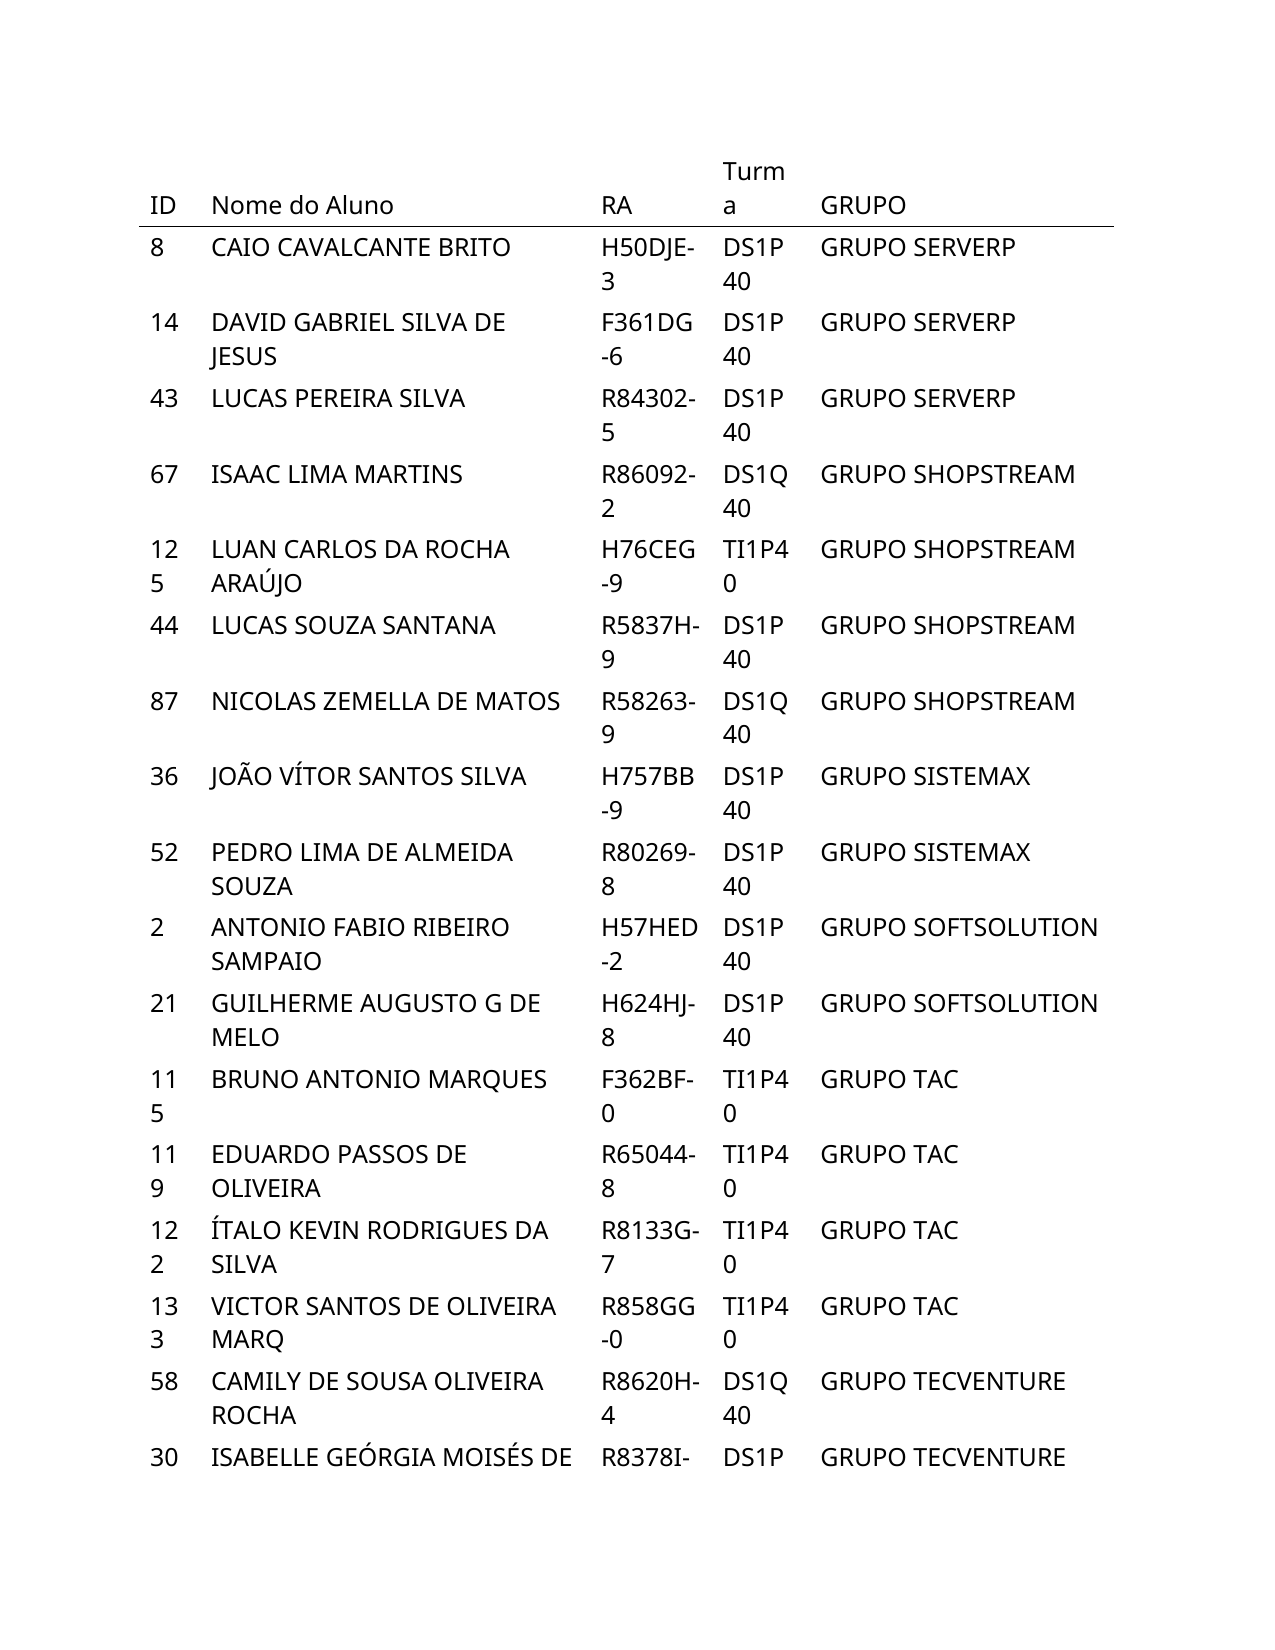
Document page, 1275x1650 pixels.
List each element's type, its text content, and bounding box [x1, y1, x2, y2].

table_cell GRUPO SOFTSOLUTION [809, 982, 1114, 1057]
table_cell H57HED-2 [590, 906, 711, 982]
table_cell DS1Q40 [711, 679, 809, 755]
table_cell LUCAS SOUZA SANTANA [200, 604, 589, 679]
table_cell F362BF-0 [590, 1058, 711, 1133]
table_cell GRUPO SHOPSTREAM [809, 604, 1114, 679]
table_cell TI1P40 [711, 528, 809, 604]
table_cell DS1P40 [711, 377, 809, 452]
table_cell LUAN CARLOS DA ROCHA ARAÚJO [200, 528, 589, 604]
table_cell R58263-9 [590, 679, 711, 755]
table_cell 133 [139, 1284, 199, 1360]
table_cell DS1P40 [711, 906, 809, 982]
table_cell ISABELLE GEÓRGIA MOISÉS DE SOU [200, 1436, 589, 1477]
table_cell BRUNO ANTONIO MARQUES [200, 1058, 589, 1133]
table_header ID [139, 150, 199, 226]
table_cell ÍTALO KEVIN RODRIGUES DA SILVA [200, 1209, 589, 1284]
table_cell TI1P40 [711, 1058, 809, 1133]
table_cell 43 [139, 377, 199, 452]
table_cell GRUPO SERVERP [809, 301, 1114, 377]
table_header RA [590, 150, 711, 226]
table_cell 30 [139, 1436, 199, 1477]
table_cell TI1P40 [711, 1133, 809, 1209]
table_cell GRUPO SHOPSTREAM [809, 679, 1114, 755]
table_cell H76CEG-9 [590, 528, 711, 604]
table_cell 115 [139, 1058, 199, 1133]
table_cell R8378I-6 [590, 1436, 711, 1477]
table_cell GRUPO SERVERP [809, 377, 1114, 452]
table_cell GRUPO SHOPSTREAM [809, 453, 1114, 528]
table_cell GRUPO SOFTSOLUTION [809, 906, 1114, 982]
table_cell DS1P40 [711, 831, 809, 906]
table_cell 122 [139, 1209, 199, 1284]
table_cell DS1P40 [711, 755, 809, 831]
table_cell 119 [139, 1133, 199, 1209]
table_cell R5837H-9 [590, 604, 711, 679]
table_cell 125 [139, 528, 199, 604]
table_cell DS1Q40 [711, 1360, 809, 1436]
table_cell 44 [139, 604, 199, 679]
table_cell GRUPO SISTEMAX [809, 831, 1114, 906]
table_cell GRUPO SISTEMAX [809, 755, 1114, 831]
table_cell R858GG-0 [590, 1284, 711, 1360]
table_cell 2 [139, 906, 199, 982]
table_cell TI1P40 [711, 1209, 809, 1284]
table_cell GRUPO TAC [809, 1058, 1114, 1133]
table_cell PEDRO LIMA DE ALMEIDA SOUZA [200, 831, 589, 906]
table_cell 14 [139, 301, 199, 377]
table_cell DS1P40 [711, 604, 809, 679]
table_cell GRUPO TAC [809, 1284, 1114, 1360]
table_cell VICTOR SANTOS DE OLIVEIRA MARQ [200, 1284, 589, 1360]
table_cell GRUPO SERVERP [809, 227, 1114, 301]
table_cell GRUPO SHOPSTREAM [809, 528, 1114, 604]
table_cell 21 [139, 982, 199, 1057]
table_cell DS1P40 [711, 982, 809, 1057]
table_cell ISAAC LIMA MARTINS [200, 453, 589, 528]
table_cell 36 [139, 755, 199, 831]
table_cell GUILHERME AUGUSTO G DE MELO [200, 982, 589, 1057]
table_cell R86092-2 [590, 453, 711, 528]
table_cell 87 [139, 679, 199, 755]
table_cell R8620H-4 [590, 1360, 711, 1436]
table_cell GRUPO TECVENTURE [809, 1360, 1114, 1436]
table_cell EDUARDO PASSOS DE OLIVEIRA [200, 1133, 589, 1209]
table_cell DAVID GABRIEL SILVA DE JESUS [200, 301, 589, 377]
table_cell DS1P40 [711, 227, 809, 301]
table_cell H50DJE-3 [590, 227, 711, 301]
table_cell 67 [139, 453, 199, 528]
table_cell LUCAS PEREIRA SILVA [200, 377, 589, 452]
table_cell F361DG-6 [590, 301, 711, 377]
table_header Nome do Aluno [200, 150, 589, 226]
table_cell R80269-8 [590, 831, 711, 906]
table_cell H624HJ-8 [590, 982, 711, 1057]
table_cell GRUPO TAC [809, 1133, 1114, 1209]
table_cell ANTONIO FABIO RIBEIRO SAMPAIO [200, 906, 589, 982]
table_cell DS1Q40 [711, 453, 809, 528]
table_cell 58 [139, 1360, 199, 1436]
table_header Turma [711, 150, 809, 226]
table_cell DS1P40 [711, 1436, 809, 1477]
table_cell R84302-5 [590, 377, 711, 452]
table_cell JOÃO VÍTOR SANTOS SILVA [200, 755, 589, 831]
table_cell TI1P40 [711, 1284, 809, 1360]
table_cell R8133G-7 [590, 1209, 711, 1284]
table_cell DS1P40 [711, 301, 809, 377]
table_cell GRUPO TAC [809, 1209, 1114, 1284]
table_cell NICOLAS ZEMELLA DE MATOS [200, 679, 589, 755]
table_cell 52 [139, 831, 199, 906]
table_cell GRUPO TECVENTURE [809, 1436, 1114, 1477]
table_header GRUPO [809, 150, 1114, 226]
table_cell H757BB-9 [590, 755, 711, 831]
table_cell CAMILY DE SOUSA OLIVEIRA ROCHA [200, 1360, 589, 1436]
table_cell R65044-8 [590, 1133, 711, 1209]
table_cell CAIO CAVALCANTE BRITO [200, 227, 589, 301]
table_cell 8 [139, 227, 199, 301]
